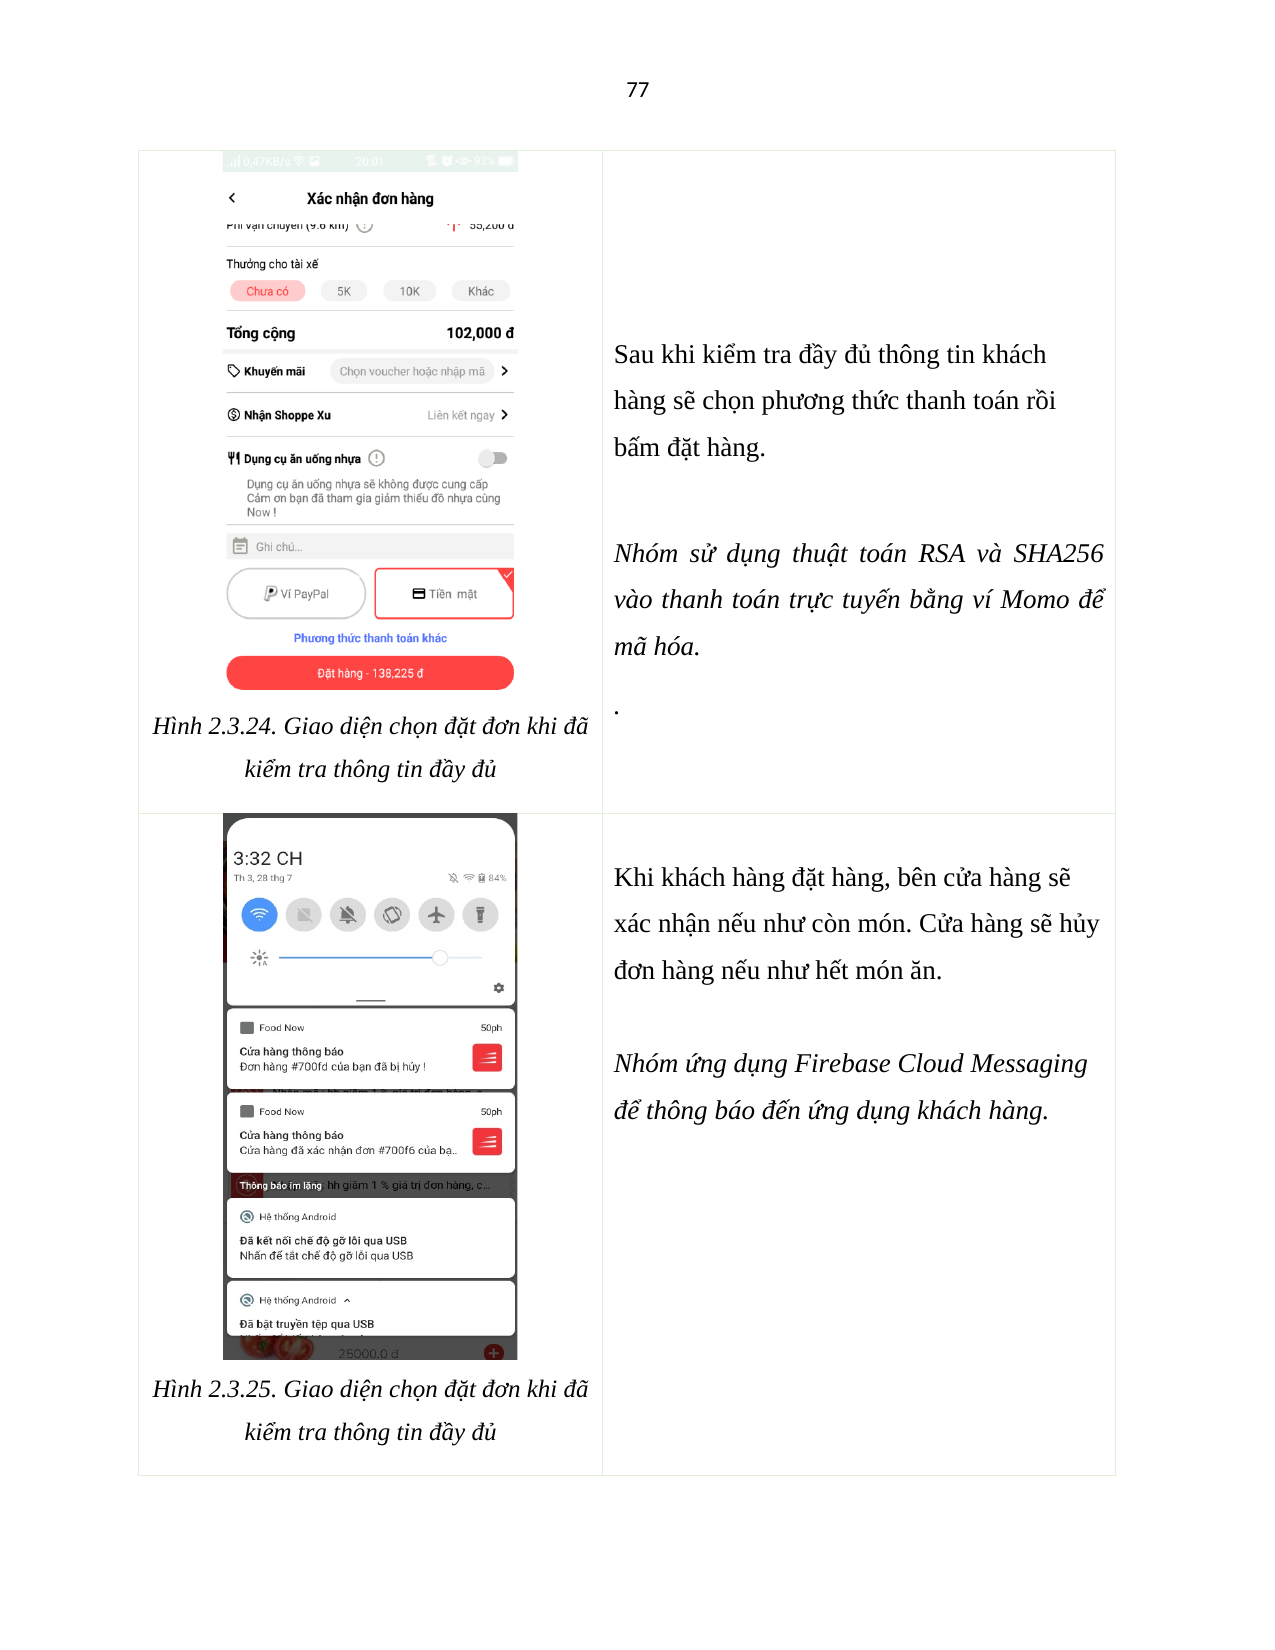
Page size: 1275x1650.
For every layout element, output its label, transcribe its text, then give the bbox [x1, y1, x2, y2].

picture [222, 151, 518, 698]
table_cell Hình 2.3.25. Giao diện chọn đặt đơn khi đã kiểm tra thông tin đầy đủ [139, 814, 602, 1475]
picture [223, 813, 518, 1360]
table_cell Sau khi kiểm tra đầy đủ thông tin khách hàng sẽ chọn phương thức thanh toán rồi bấm đặt hàng. Nhóm sử dụng thuật toán RSA và SHA256 vào thanh toán trực tuyến bằng ví Momo để mã hóa. . [603, 151, 1115, 813]
table_cell Hình 2.3.24. Giao diện chọn đặt đơn khi đã kiểm tra thông tin đầy đủ [139, 151, 602, 813]
table_cell Khi khách hàng đặt hàng, bên cửa hàng sẽ xác nhận nếu như còn món. Cửa hàng sẽ hủy đơn hàng nếu như hết món ăn. Nhóm ứng dụng Firebase Cloud Messaging để thông báo đến ứng dụng khách hàng. [603, 814, 1115, 1475]
